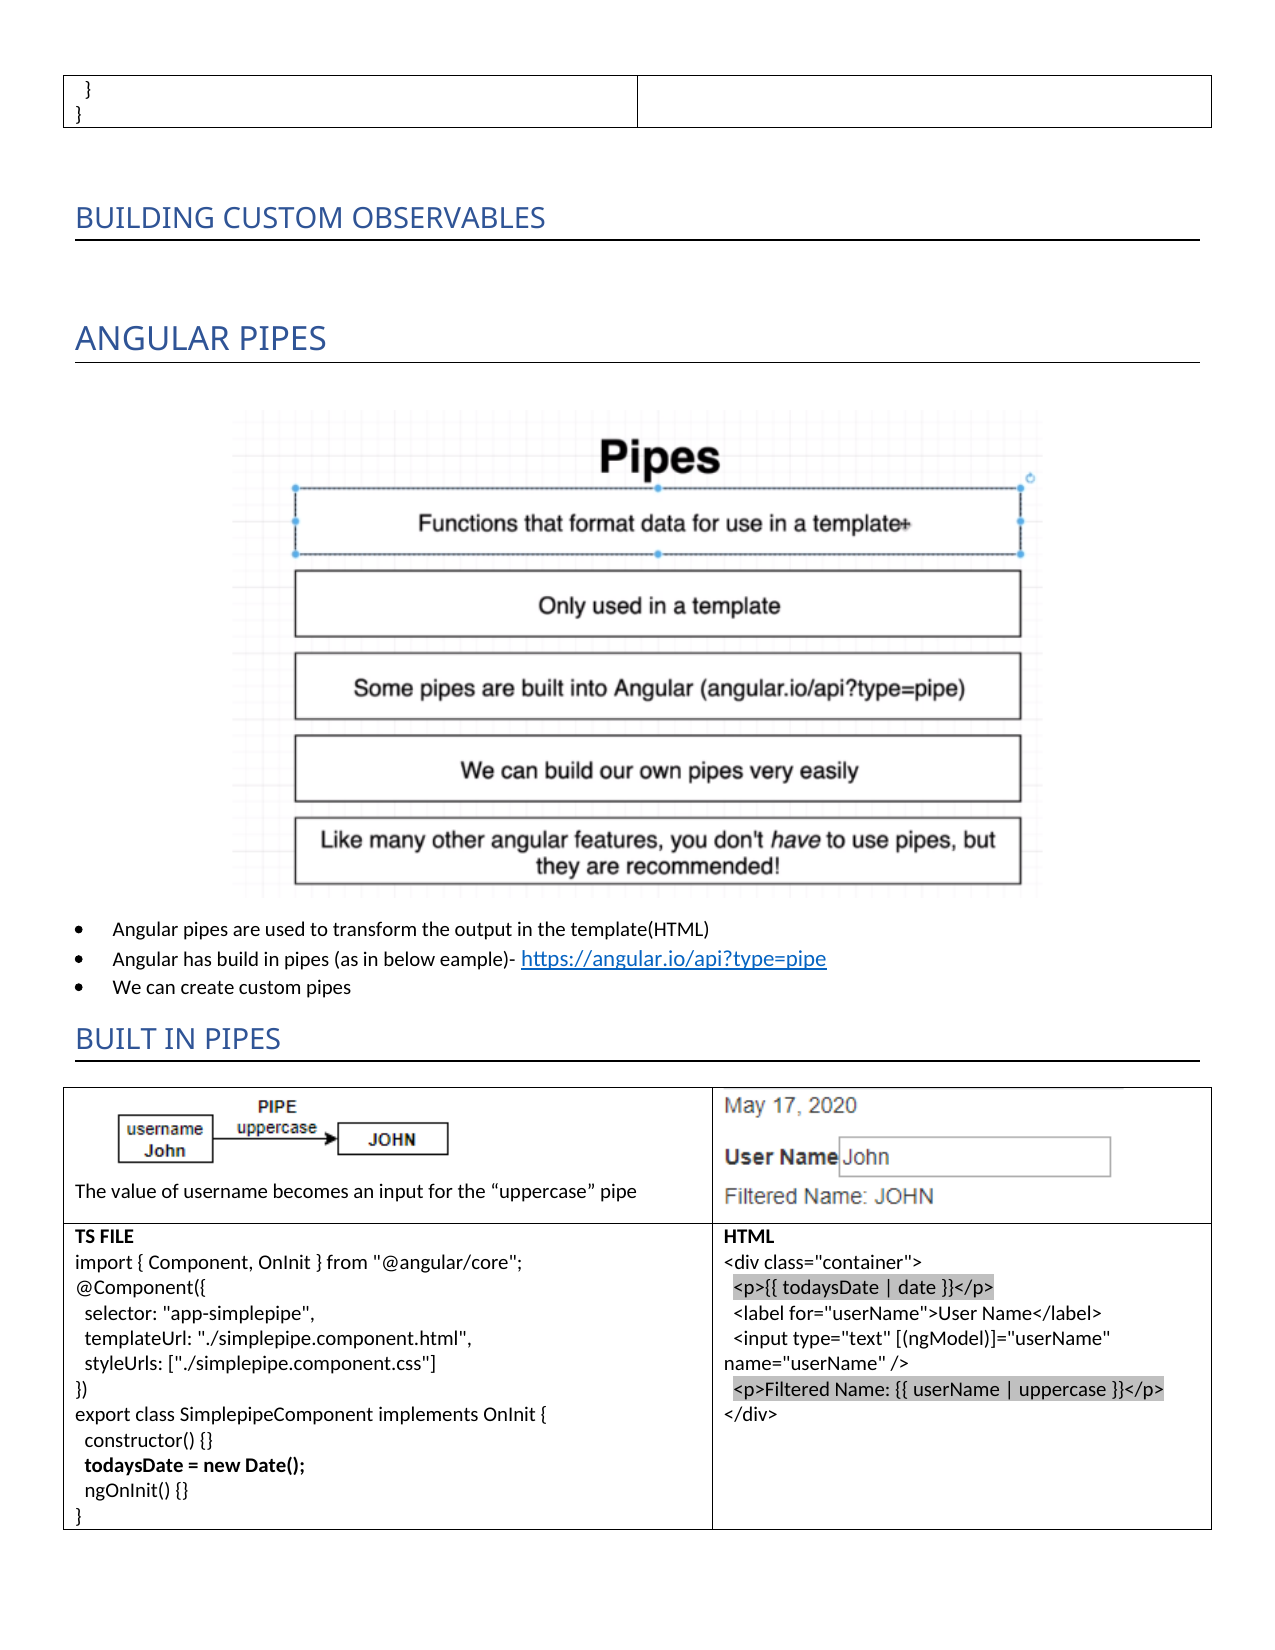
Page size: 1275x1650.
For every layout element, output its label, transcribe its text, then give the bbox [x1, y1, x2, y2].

table_header [713, 1088, 723, 1222]
list Angular pipes are used to transform the output in the template(HTML) [75, 917, 1200, 942]
picture [723, 1088, 1124, 1223]
subtitle ANGULAR PIPES [75, 314, 1200, 362]
picture [112, 1088, 463, 1179]
subtitle BUILDING CUSTOM OBSERVABLES [75, 197, 1200, 239]
table_header The value of username becomes an input for the “uppercase” pipe [64, 1088, 712, 1222]
list Angular has build in pipes (as in below eample)- https://angular.io/api?type=pipe [75, 944, 1200, 972]
picture [232, 410, 1043, 898]
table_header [64, 76, 637, 127]
table_header [1124, 1088, 1211, 1222]
subtitle BUILT IN PIPES [75, 1018, 1200, 1060]
table_cell HTML <div class="container"> <p>{{ todaysDate | date }}</p> <label for="userName">User Name</label> <input type="text" [(ngModel)]="userName" name="userName" /> <p>Filtered Name: {{ userName | uppercase }}</p> </div> [713, 1224, 1211, 1528]
table_header [638, 76, 1211, 127]
list We can create custom pipes [75, 974, 1200, 1000]
table_cell TS FILE import { Component, OnInit } from "@angular/core"; @Component({ selector: "app-simplepipe", templateUrl: "./simplepipe.component.html", styleUrls: ["./simplepipe.component.css"] }) export class SimplepipeComponent implements OnInit { constructor() {} todaysDate = new Date(); ngOnInit() {} } [64, 1224, 712, 1528]
